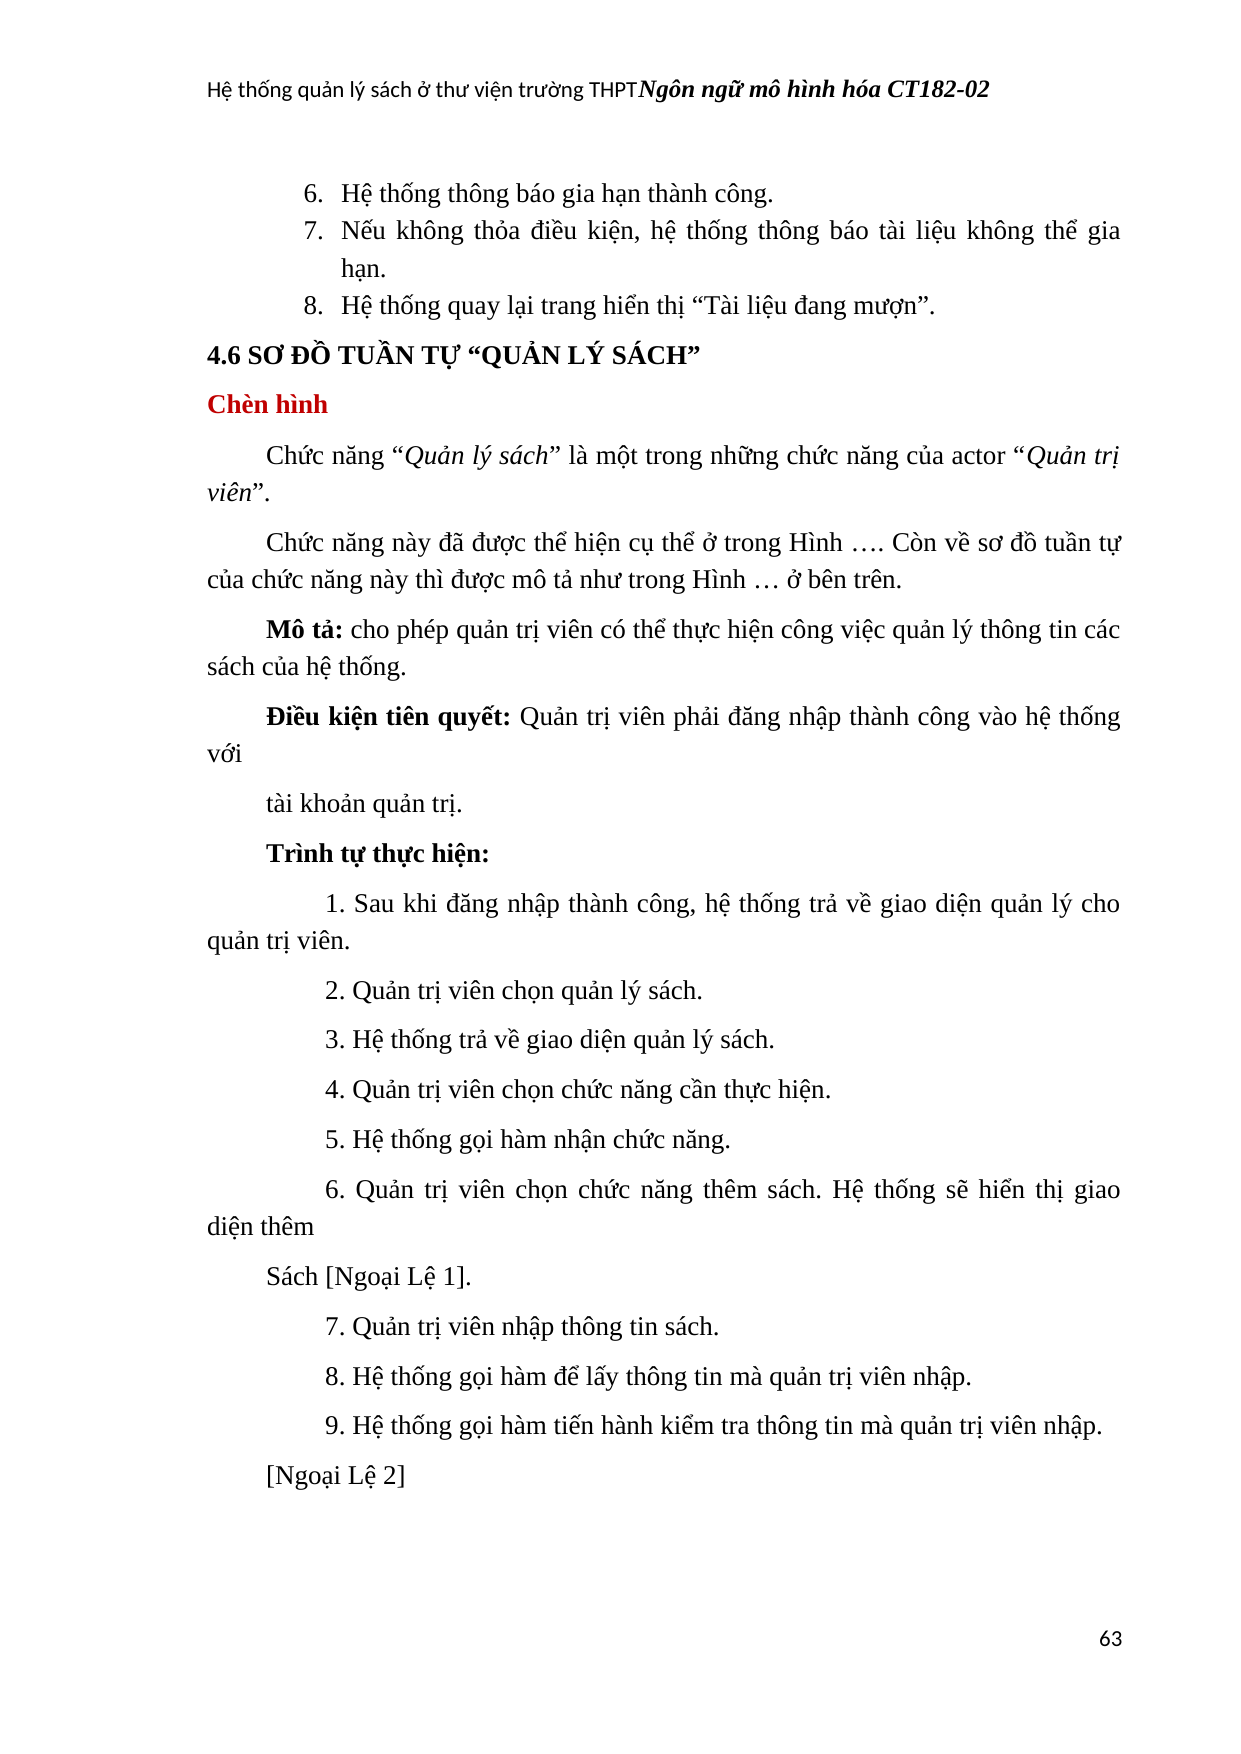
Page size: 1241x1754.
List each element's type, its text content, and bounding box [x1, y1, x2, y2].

list Hệ thống quay lại trang hiển thị “Tài liệu đang mượn”. [303, 289, 1122, 320]
text Sách [Ngoại Lệ 1]. [207, 1260, 1122, 1291]
list Nếu không thỏa điều kiện, hệ thống thông báo tài liệu không thể gia hạn. [303, 214, 1122, 283]
text Điều kiện tiên quyết: Quản trị viên phải đăng nhập thành công vào hệ thống với [207, 700, 1122, 768]
text 1. Sau khi đăng nhập thành công, hệ thống trả về giao diện quản lý cho quản trị viên. [207, 887, 1122, 955]
list Hệ thống thông báo gia hạn thành công. [303, 177, 1122, 208]
text 2. Quản trị viên chọn quản lý sách. [207, 974, 1122, 1005]
text Chèn hình [207, 389, 1122, 420]
text 8. Hệ thống gọi hàm để lấy thông tin mà quản trị viên nhập. [207, 1360, 1122, 1391]
text 3. Hệ thống trả về giao diện quản lý sách. [207, 1024, 1122, 1055]
text [Ngoại Lệ 2] [207, 1459, 1122, 1490]
text 5. Hệ thống gọi hàm nhận chức năng. [207, 1123, 1122, 1154]
text 9. Hệ thống gọi hàm tiến hành kiểm tra thông tin mà quản trị viên nhập. [207, 1409, 1122, 1441]
text Chức năng “Quản lý sách” là một trong những chức năng của actor “Quản trị viên”. [207, 439, 1122, 507]
text 6. Quản trị viên chọn chức năng thêm sách. Hệ thống sẽ hiển thị giao diện thêm [207, 1173, 1122, 1241]
text Mô tả: cho phép quản trị viên có thể thực hiện công việc quản lý thông tin các sách của hệ thống. [207, 613, 1122, 681]
subtitle SƠ ĐỒ TUẦN TỰ “QUẢN LÝ SÁCH” [207, 339, 1122, 370]
text 7. Quản trị viên nhập thông tin sách. [207, 1310, 1122, 1341]
text Chức năng này đã được thể hiện cụ thể ở trong Hình …. Còn về sơ đồ tuần tự của chức năng này thì được mô tả như trong Hình … ở bên trên. [207, 526, 1122, 594]
text tài khoản quản trị. [207, 787, 1122, 818]
text 4. Quản trị viên chọn chức năng cần thực hiện. [207, 1073, 1122, 1104]
text Trình tự thực hiện: [207, 837, 1122, 868]
